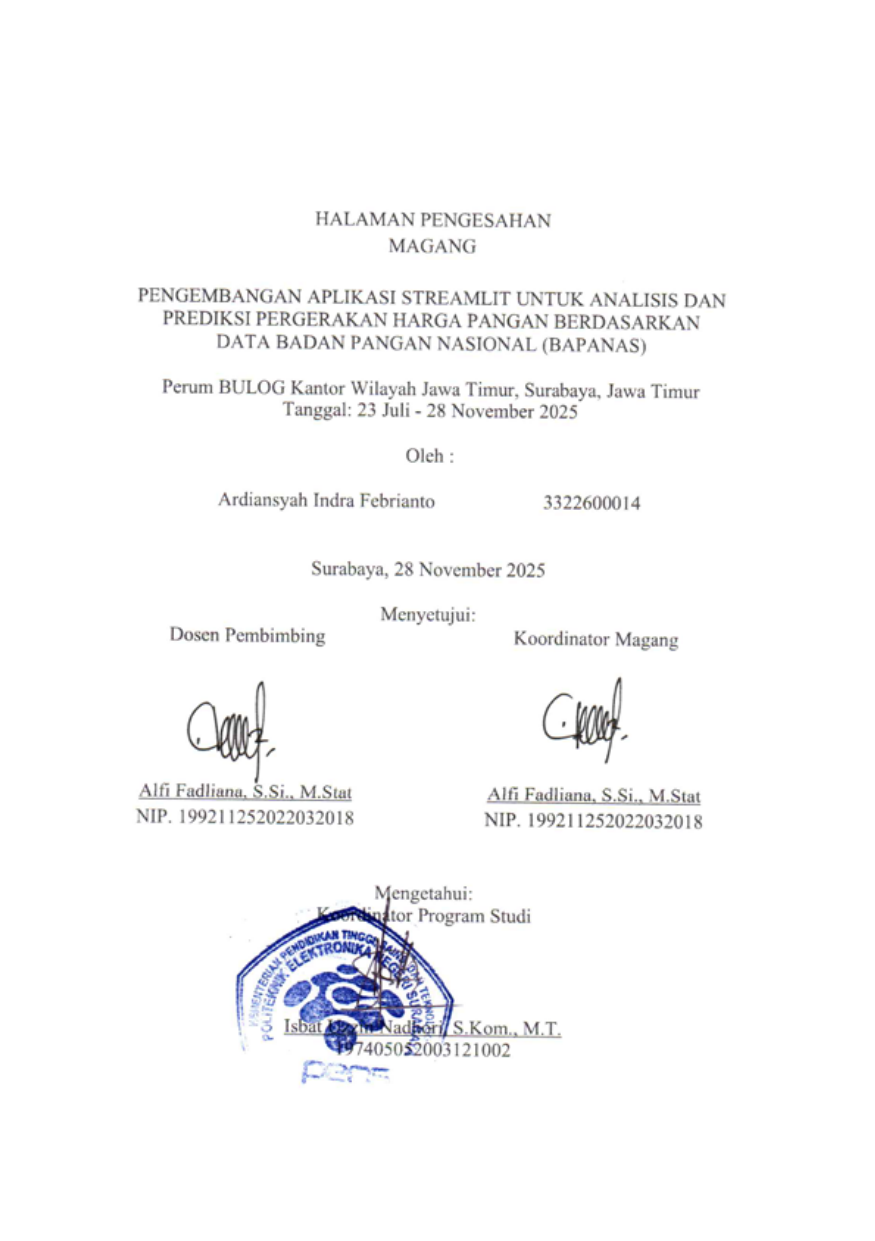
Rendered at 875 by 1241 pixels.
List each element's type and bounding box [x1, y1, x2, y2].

picture [106, 171, 748, 1116]
